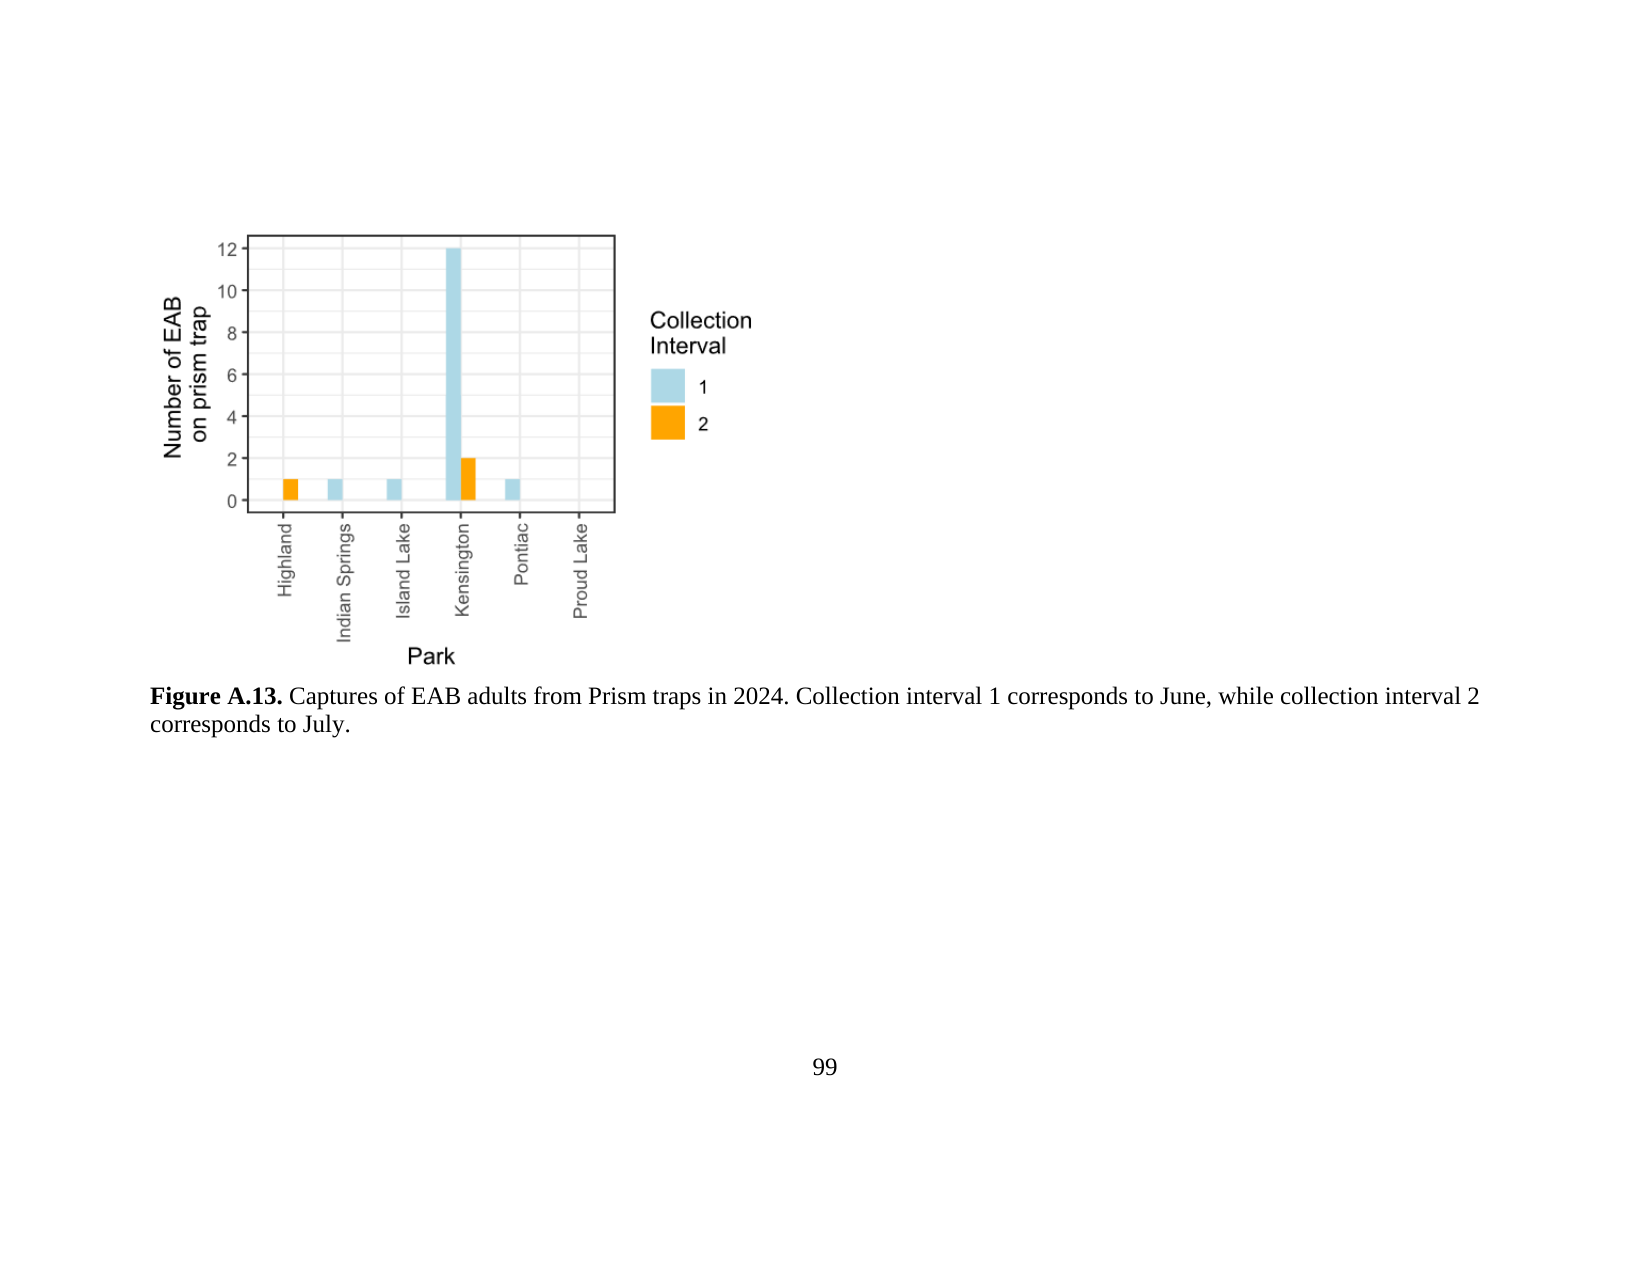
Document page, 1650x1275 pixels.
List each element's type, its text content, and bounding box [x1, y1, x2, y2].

picture [150, 225, 783, 681]
